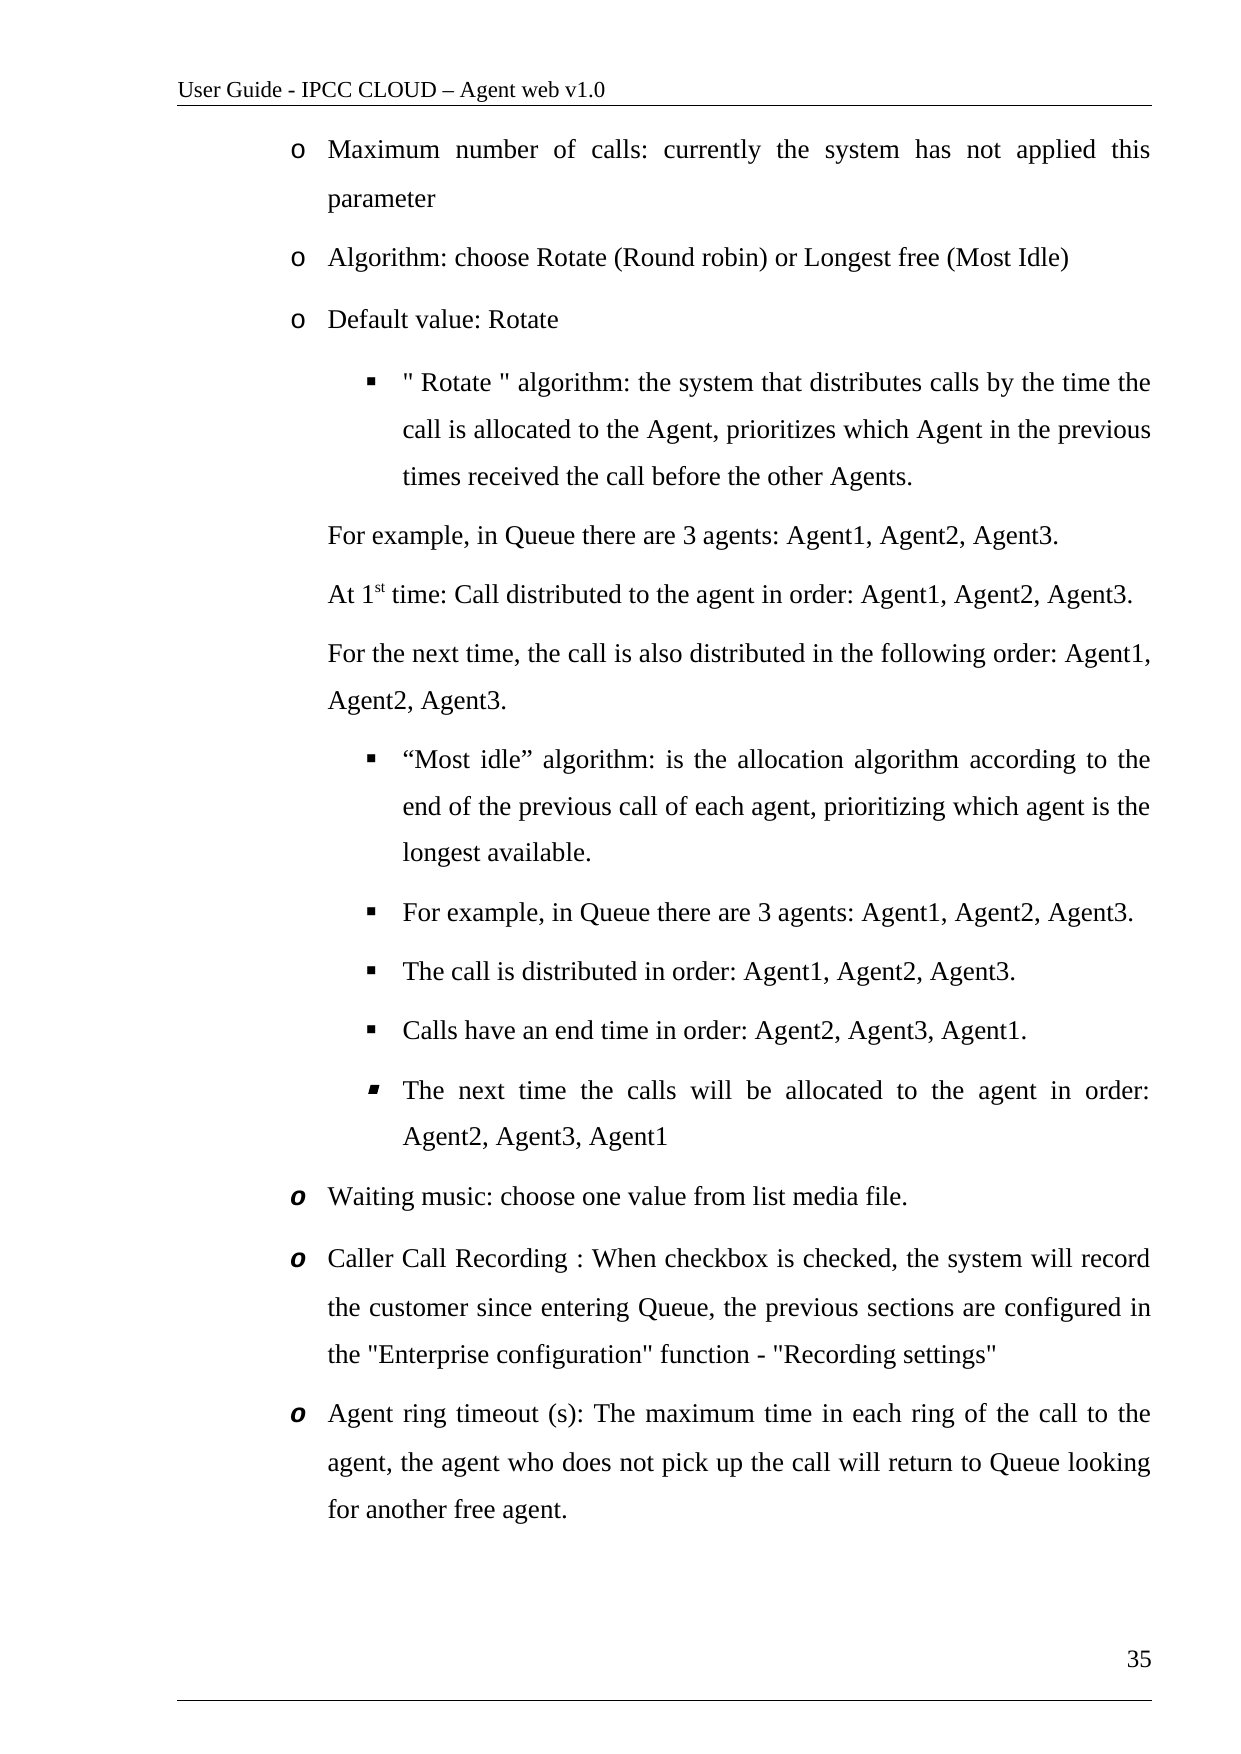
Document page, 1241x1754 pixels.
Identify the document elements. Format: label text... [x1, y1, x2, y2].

text For example, in Queue there are 3 agents: Agent1, Agent2, Agent3. [252, 519, 1152, 550]
list The call is distributed in order: Agent1, Agent2, Agent3. [365, 955, 1152, 986]
list At 1st time: Call distributed to the agent in order: Agent1, Agent2, Agent3. [327, 578, 1152, 609]
list Calls have an end time in order: Agent2, Agent3, Agent1. [365, 1014, 1152, 1046]
list Default value: Rotate [290, 304, 1152, 337]
list " Rotate " algorithm: the system that distributes calls by the time the call is allocated to the Agent, prioritizes which Agent in the previous times received the call before the other Agents. [365, 366, 1152, 491]
list Waiting music: choose one value from list media file. [290, 1180, 1152, 1213]
list Maximum number of calls: currently the system has not applied this parameter [290, 133, 1152, 213]
list Agent ring timeout (s): The maximum time in each ring of the call to the agent, the agent who does not pick up the call will return to Queue looking for another free agent. [290, 1397, 1152, 1524]
list For example, in Queue there are 3 agents: Agent1, Agent2, Agent3. [365, 896, 1152, 927]
list Caller Call Recording : When checkbox is checked, the system will record the customer since entering Queue, the previous sections are configured in the "Enterprise configuration" function - "Recording settings" [290, 1242, 1152, 1369]
list The next time the calls will be allocated to the agent in order: Agent2, Agent3, Agent1 [365, 1074, 1152, 1152]
list For the next time, the call is also distributed in the following order: Agent1, Agent2, Agent3. [327, 637, 1152, 715]
list “Most idle” algorithm: is the allocation algorithm according to the end of the previous call of each agent, prioritizing which agent is the longest available. [365, 743, 1152, 868]
list Algorithm: choose Rotate (Round robin) or Longest free (Most Idle) [290, 241, 1152, 274]
